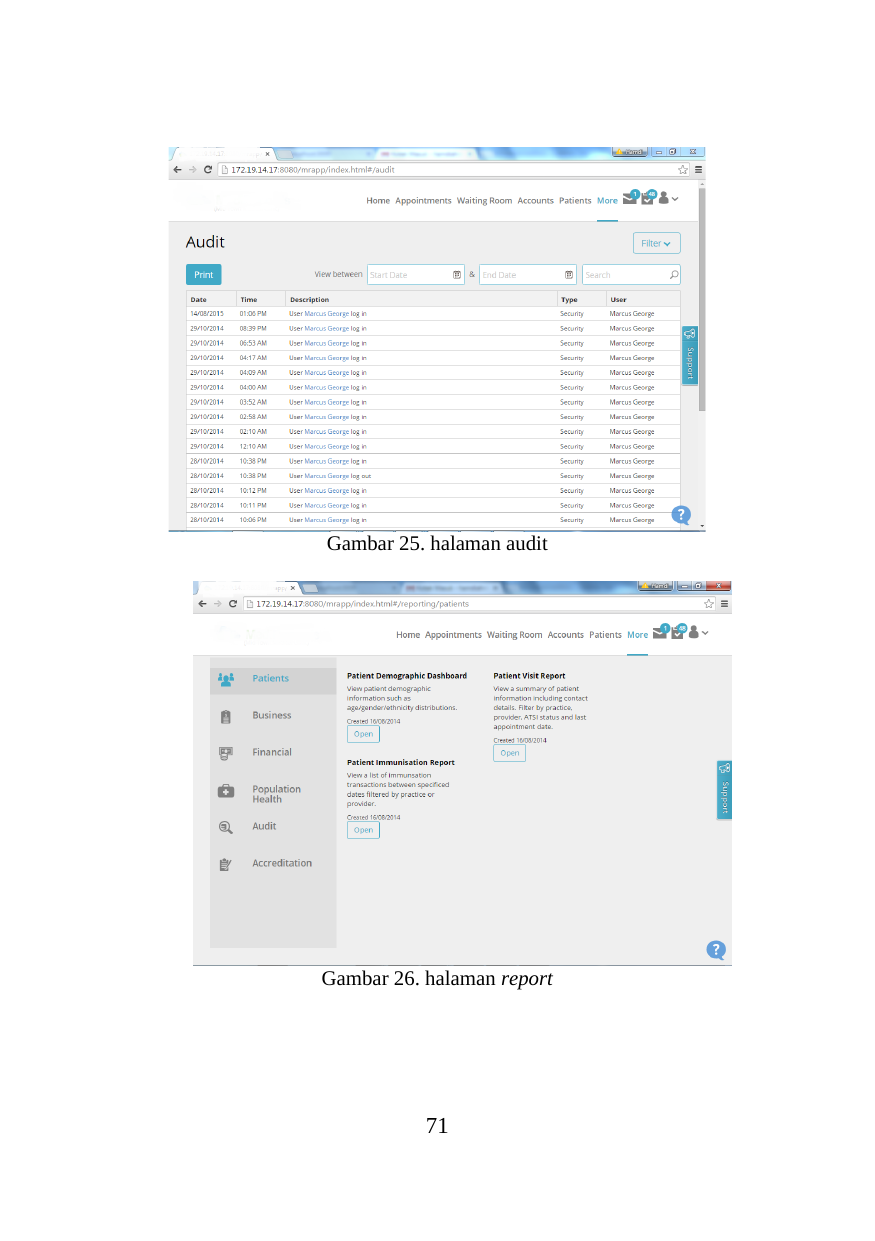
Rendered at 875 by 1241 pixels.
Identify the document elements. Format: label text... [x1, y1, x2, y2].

picture [193, 581, 732, 966]
picture [168, 147, 706, 532]
